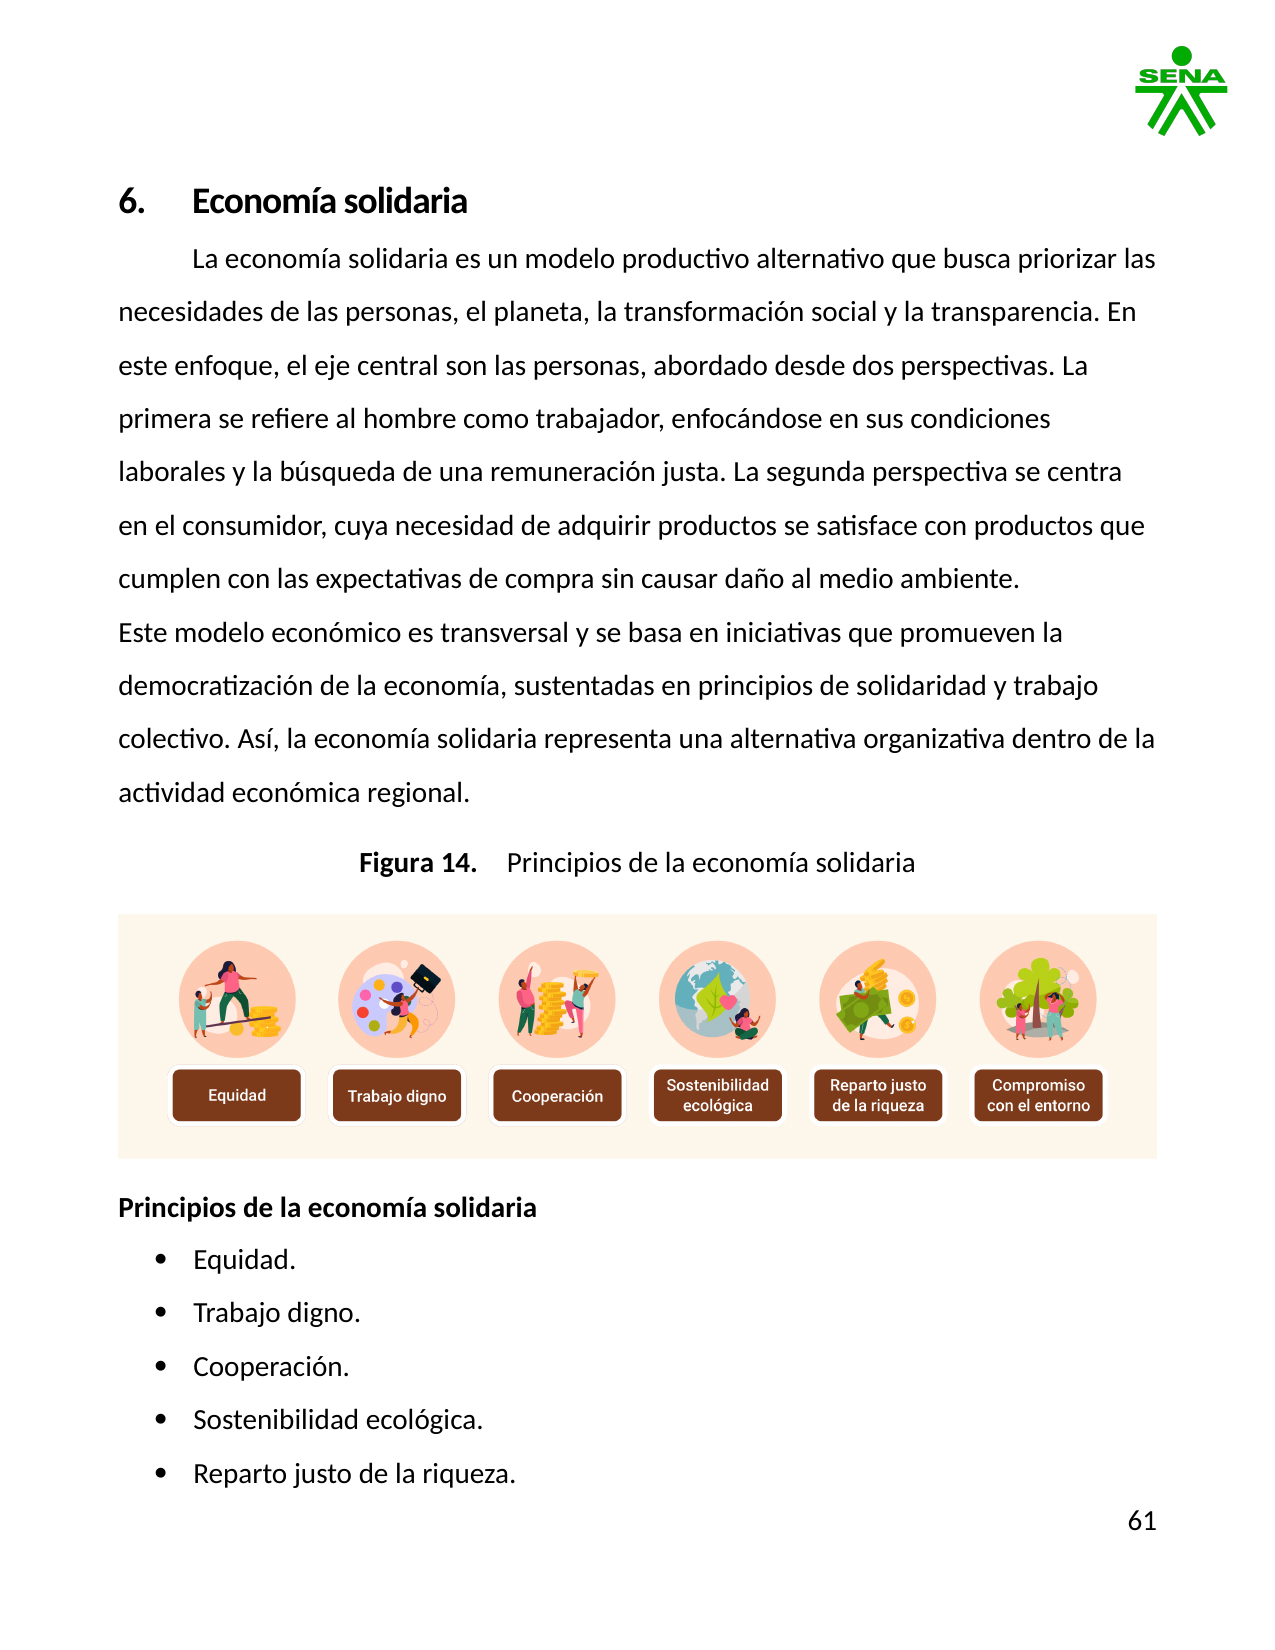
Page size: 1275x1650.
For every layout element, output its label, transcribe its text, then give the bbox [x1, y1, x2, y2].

list Reparto justo de la riqueza. [156, 1455, 1157, 1490]
text La economía solidaria es un modelo productivo alternativo que busca priorizar las necesidades de las personas, el planeta, la transformación social y la transparencia. En este enfoque, el eje central son las personas, abordado desde dos perspectivas. La primera se refiere al hombre como trabajador, enfocándose en sus condiciones laborales y la búsqueda de una remuneración justa. La segunda perspectiva se centra en el consumidor, cuya necesidad de adquirir productos se satisface con productos que cumplen con las expectativas de compra sin causar daño al medio ambiente. Este modelo económico es transversal y se basa en iniciativas que promueven la democratización de la economía, sustentadas en principios de solidaridad y trabajo colectivo. Así, la economía solidaria representa una alternativa organizativa dentro de la actividad económica regional. [118, 240, 1157, 810]
text Principios de la economía solidaria [118, 844, 1157, 880]
list Trabajo digno. [156, 1294, 1157, 1330]
list Cooperación. [156, 1348, 1157, 1383]
list Sostenibilidad ecológica. [156, 1401, 1157, 1437]
subtitle Economía solidaria [118, 177, 1157, 223]
subtitle Principios de la economía solidaria [118, 1189, 1157, 1224]
list Equidad. [156, 1241, 1157, 1277]
picture [118, 914, 1157, 1159]
picture [1135, 46, 1228, 136]
